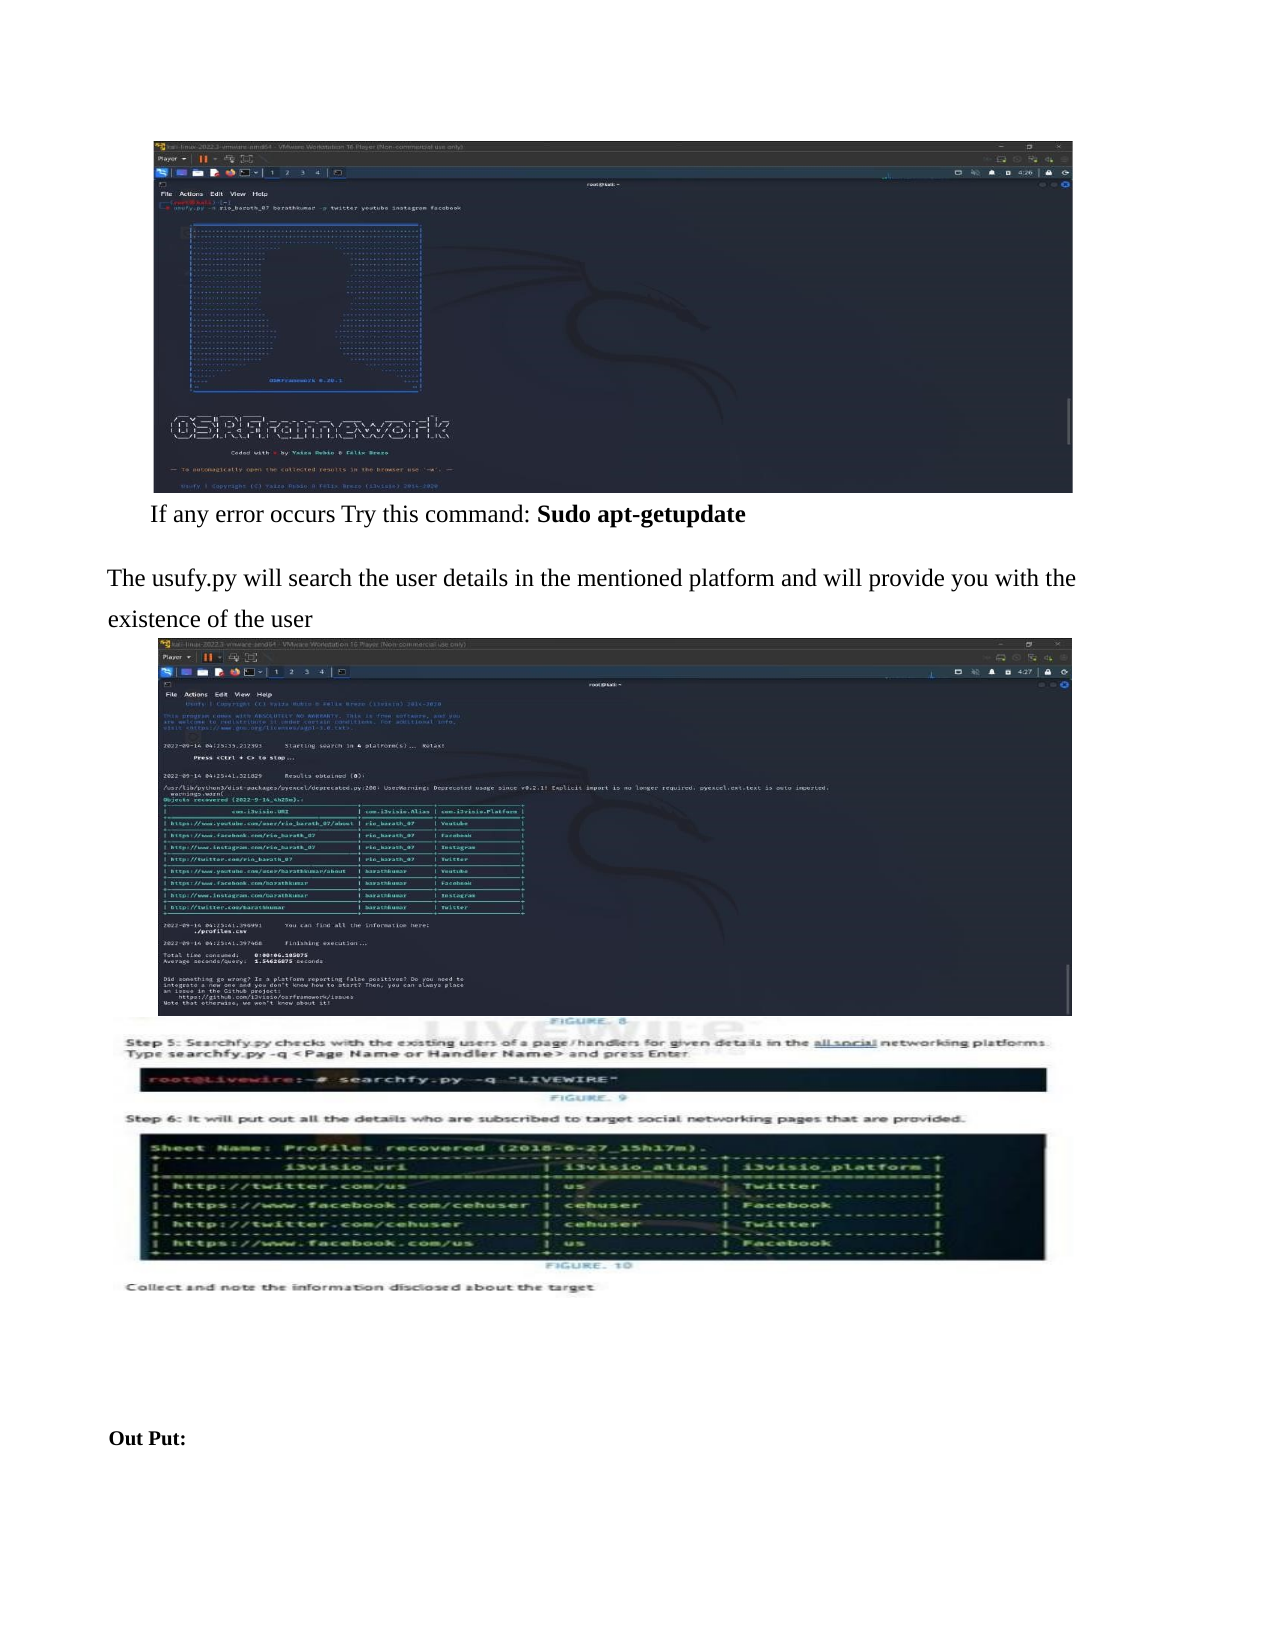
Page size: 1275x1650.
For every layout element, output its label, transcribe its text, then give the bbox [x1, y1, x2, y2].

picture [153, 141, 1073, 493]
text Out Put: [108, 1426, 1237, 1450]
text The usufy.py will search the user details in the mentioned platform and will provide you with the existence of the user [107, 563, 1117, 634]
picture [113, 1017, 1074, 1298]
picture [158, 638, 1072, 1016]
text If any error occurs Try this command: Sudo apt-getupdate [150, 499, 1117, 528]
